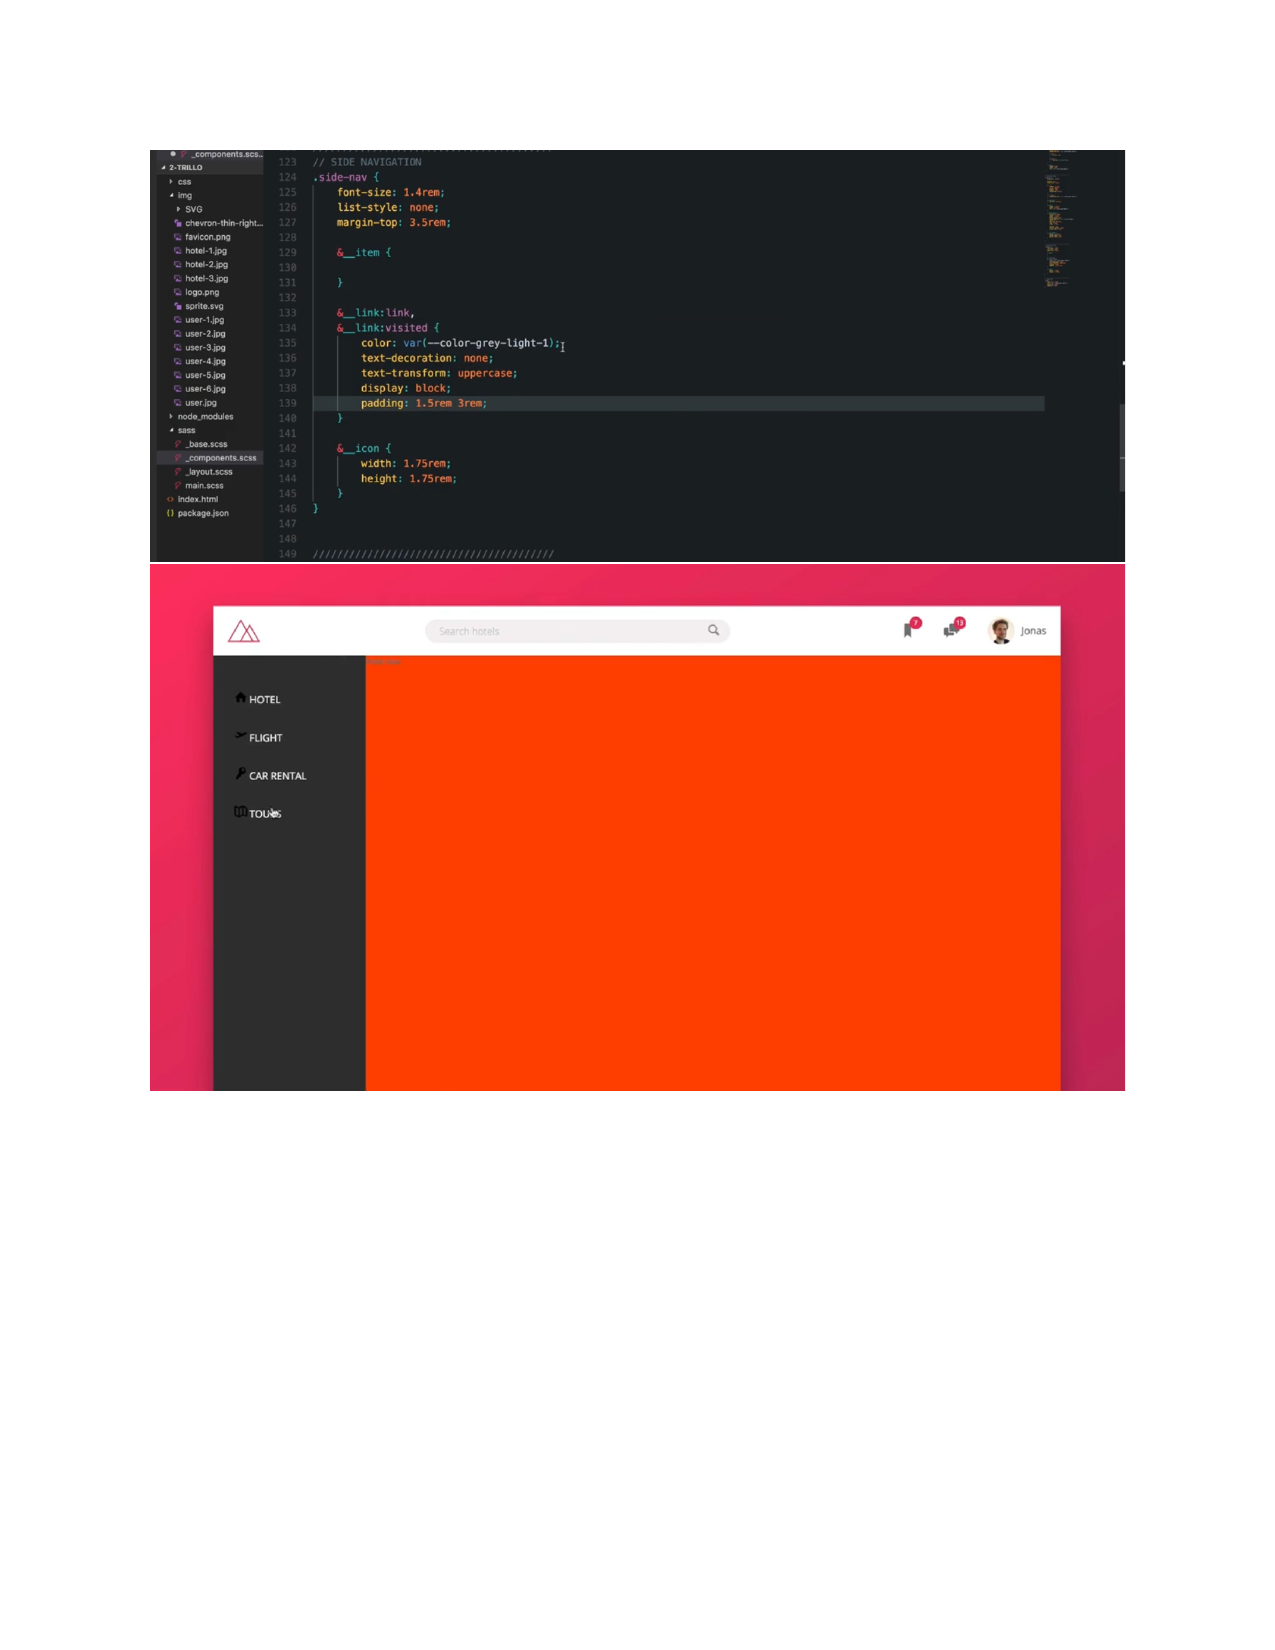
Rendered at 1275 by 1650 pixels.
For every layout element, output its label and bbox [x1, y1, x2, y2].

picture [150, 564, 1125, 1091]
picture [150, 150, 1125, 562]
